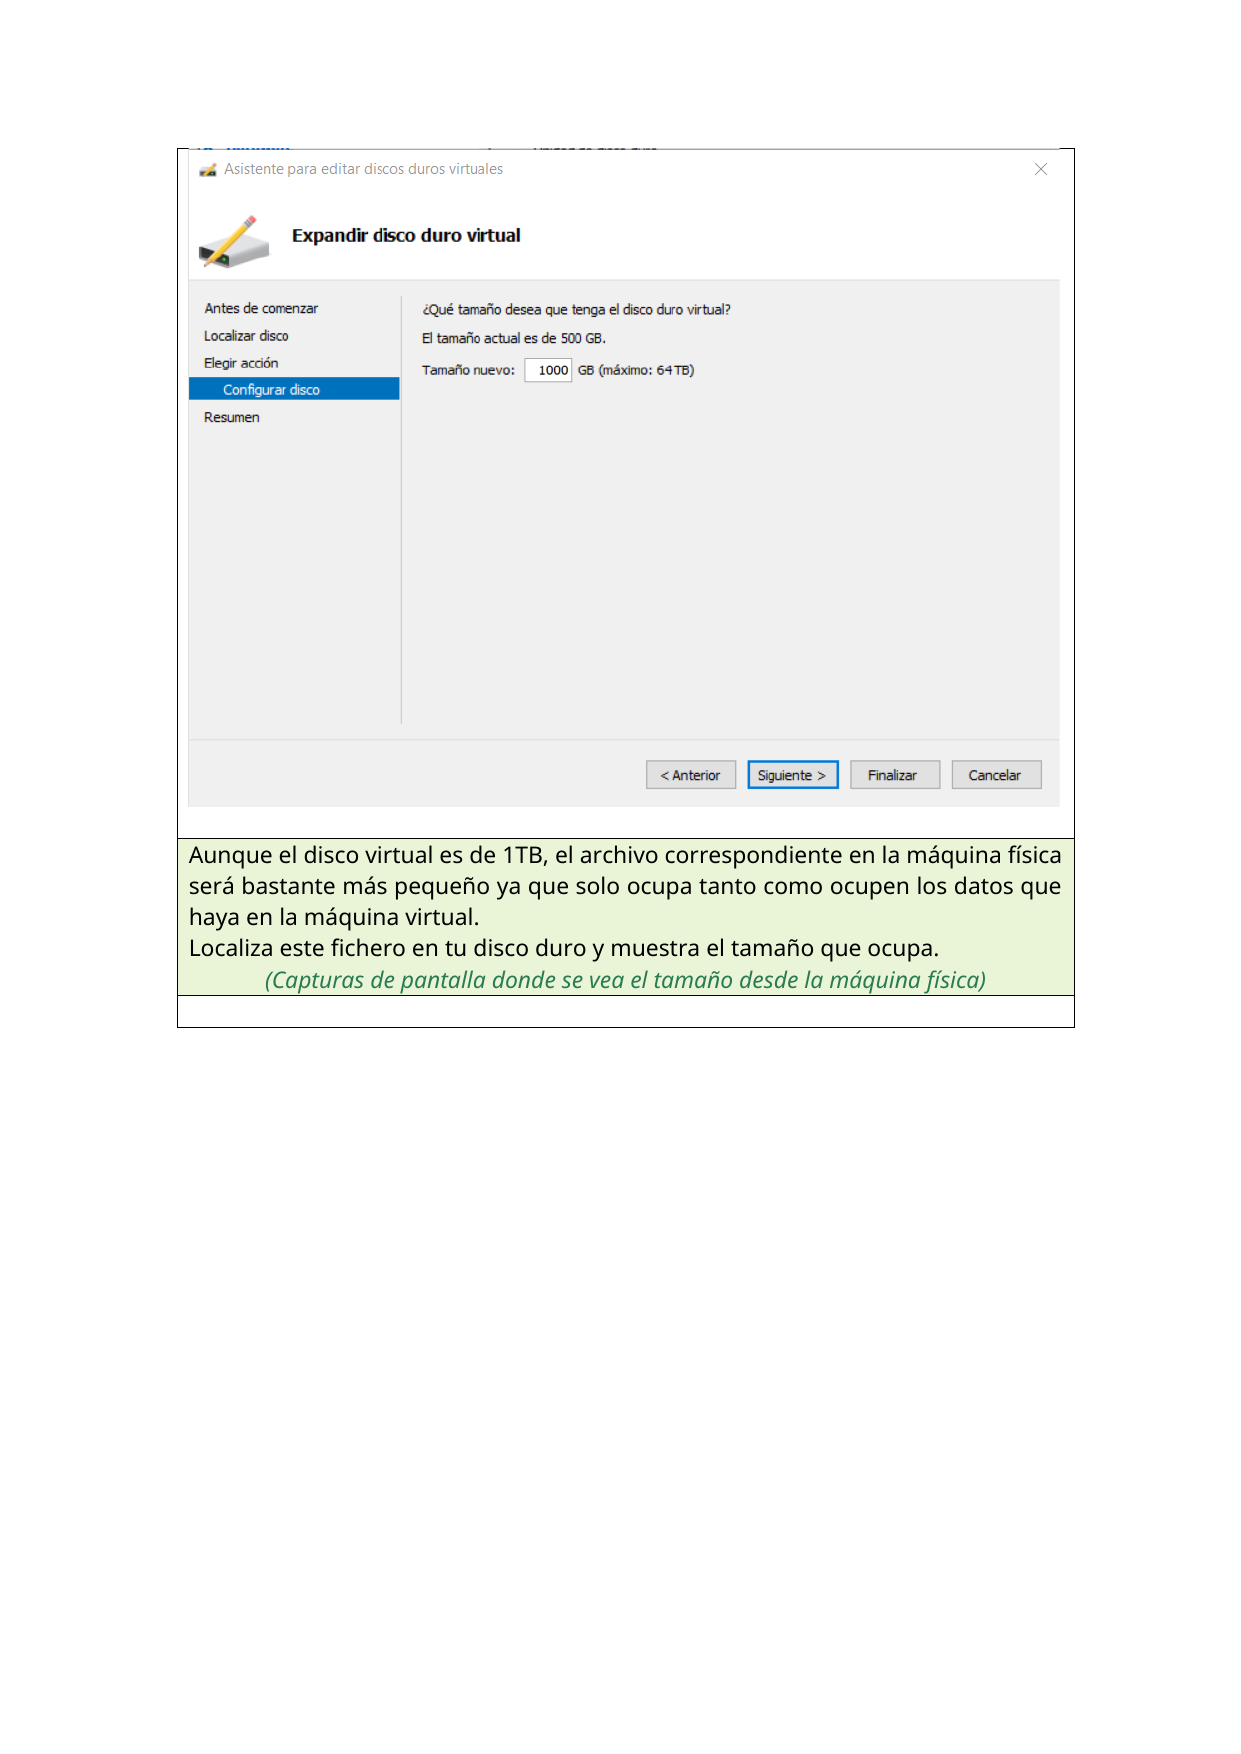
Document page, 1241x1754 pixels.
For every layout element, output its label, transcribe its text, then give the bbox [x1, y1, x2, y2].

table_cell [178, 149, 1074, 837]
table_cell [178, 996, 1074, 1027]
picture [188, 148, 1060, 807]
table_cell Aunque el disco virtual es de 1TB, el archivo correspondiente en la máquina física será bastante más pequeño ya que solo ocupa tanto como ocupen los datos que haya en la máquina virtual. Localiza este fichero en tu disco duro y muestra el tamaño que ocupa. (Capturas de pantalla donde se vea el tamaño desde la máquina física) [178, 839, 1074, 995]
